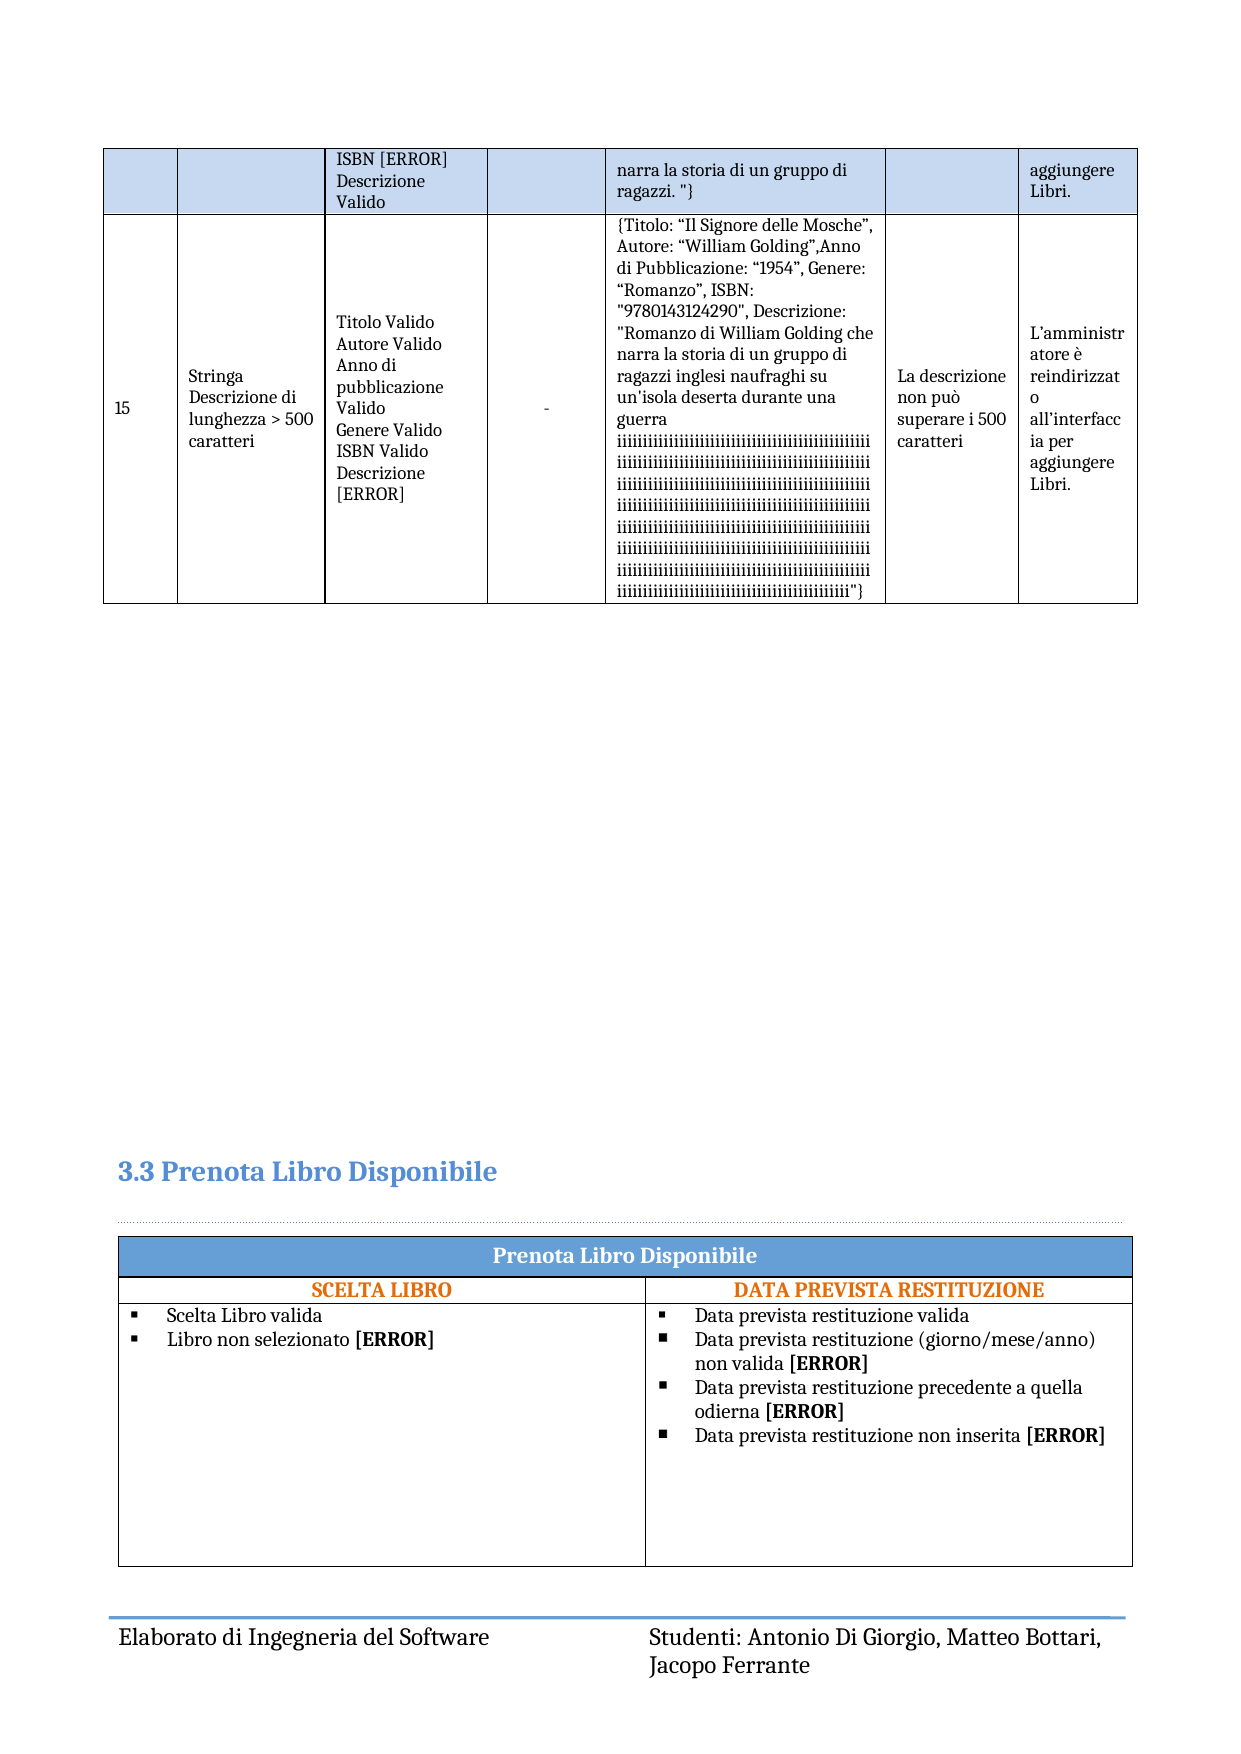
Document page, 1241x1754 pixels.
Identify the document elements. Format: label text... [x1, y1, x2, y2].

table_cell La descrizione non può superare i 500 caratteri [886, 215, 1018, 603]
table_header Prenota Libro Disponibile [119, 1237, 1132, 1276]
table_cell Scelta Libro valida Libro non selezionato [ERROR] [119, 1304, 645, 1566]
table_cell 14 [104, 149, 177, 213]
table_cell L’amministratore è reindirizzato all’interfaccia per aggiungere Libri. [1019, 215, 1137, 603]
table_cell Titolo Valido Autore Valido Anno di pubblicazione Valido Genere Valido ISBN Valido Descrizione [ERROR] [326, 215, 487, 603]
table_cell Data prevista restituzione valida Data prevista restituzione (giorno/mese/anno) non valida [ERROR] Data prevista restituzione precedente a quella odierna [ERROR] Data prevista restituzione non inserita [ERROR] [646, 1304, 1132, 1566]
table_cell 15 [104, 215, 177, 603]
table_cell {Titolo: “Il Signore delle Mosche”, Autore: “William Golding”,Anno di Pubblicazione: “1954”, Genere: “Romanzo”, ISBN: "9780143124290", Descrizione: "Romanzo di William Golding che narra la storia di un gruppo di ragazzi inglesi naufraghi su un'isola deserta durante una guerra iiiiiiiiiiiiiiiiiiiiiiiiiiiiiiiiiiiiiiiiiiiiiiiiiiiiiiiiiiiiiiiiiiiiiiiiiiiiiiiiiiiiiiiiiiiiiiiiiiiiiiiiiiiiiiiiiiiiiiiiiiiiiiiiiiiiiiiiiiiiiiiiiiiiiiiiiiiiiiiiiiiiiiiiiiiiiiiiiiiiiiiiiiiiiiiiiiiiiiiiiiiiiiiiiiiiiiiiiiiiiiiiiiiiiiiiiiiiiiiiiiiiiiiiiiiiiiiiiiiiiiiiiiiiiiiiiiiiiiiiiiiiiiiiiiiiiiiiiiiiiiiiiiiiiiiiiiiiiiiiiiiiiiiiiiiiiiiiiiiiiiiiiiiiiiiiiiiiiiiiiiiiiiiiiiiiiiiiiiiiiiiiiiii"} [606, 215, 885, 603]
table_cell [606, 149, 885, 213]
subtitle Prenota Libro Disponibile [118, 1155, 1122, 1223]
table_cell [1019, 149, 1137, 213]
table_cell Stringa Descrizione di lunghezza > 500 caratteri [178, 215, 324, 603]
table_cell - [488, 215, 605, 603]
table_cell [178, 149, 324, 213]
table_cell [326, 149, 487, 213]
table_cell DATA PREVISTA RESTITUZIONE [646, 1278, 1132, 1303]
table_cell SCELTA LIBRO [119, 1278, 645, 1303]
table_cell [488, 149, 605, 213]
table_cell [886, 149, 1018, 213]
